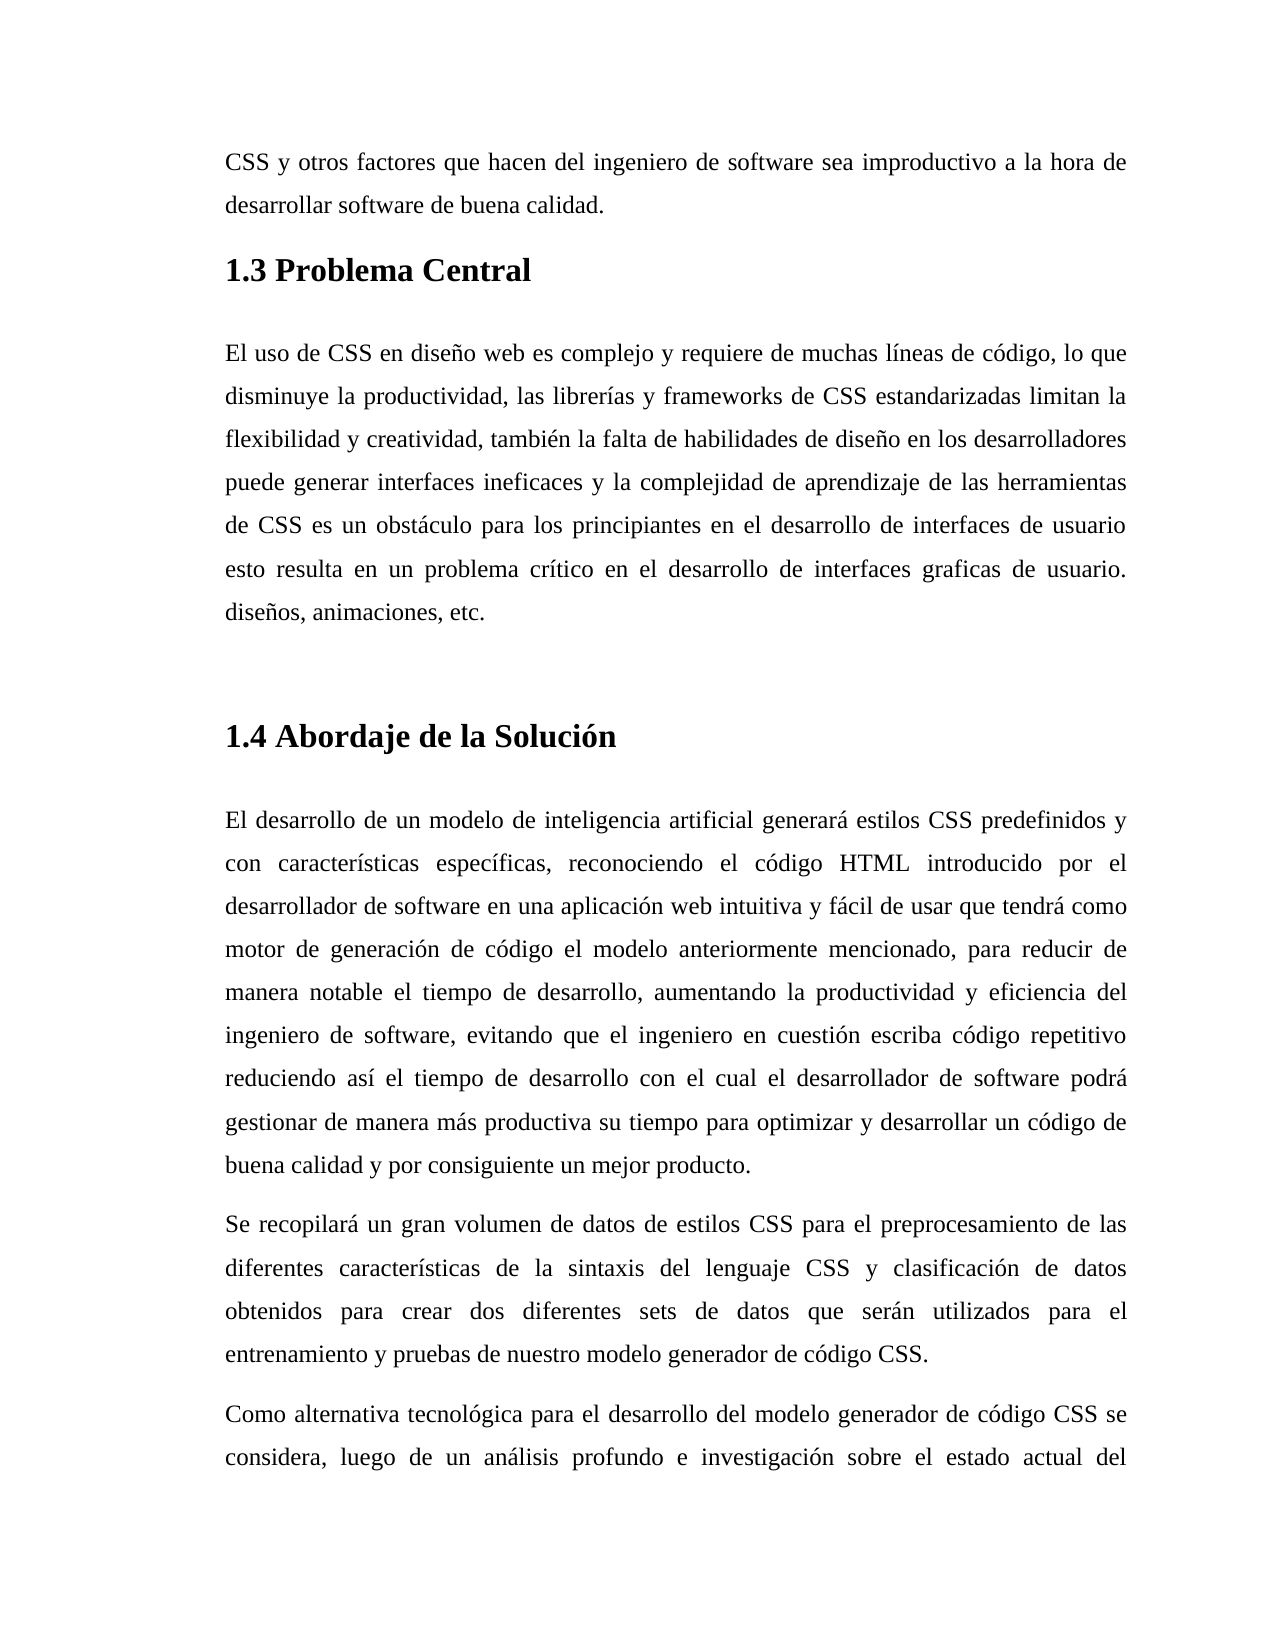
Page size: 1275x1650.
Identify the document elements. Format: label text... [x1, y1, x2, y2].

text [225, 147, 1128, 219]
subtitle 1.3 Problema Central [225, 250, 1128, 288]
text El uso de CSS en diseño web es complejo y requiere de muchas líneas de código, lo que disminuye la productividad, las librerías y frameworks de CSS estandarizadas limitan la flexibilidad y creatividad, también la falta de habilidades de diseño en los desarrolladores puede generar interfaces ineficaces y la complejidad de aprendizaje de las herramientas de CSS es un obstáculo para los principiantes en el desarrollo de interfaces de usuario esto resulta en un problema crítico en el desarrollo de interfaces graficas de usuario. diseños, animaciones, etc. [225, 338, 1128, 626]
text El desarrollo de un modelo de inteligencia artificial generará estilos CSS predefinidos y con características específicas, reconociendo el código HTML introducido por el desarrollador de software en una aplicación web intuitiva y fácil de usar que tendrá como motor de generación de código el modelo anteriormente mencionado, para reducir de manera notable el tiempo de desarrollo, aumentando la productividad y eficiencia del ingeniero de software, evitando que el ingeniero en cuestión escriba código repetitivo reduciendo así el tiempo de desarrollo con el cual el desarrollador de software podrá gestionar de manera más productiva su tiempo para optimizar y desarrollar un código de buena calidad y por consiguiente un mejor producto. [225, 805, 1128, 1178]
subtitle 1.4 Abordaje de la Solución [225, 716, 1128, 755]
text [225, 1399, 1128, 1471]
text Se recopilará un gran volumen de datos de estilos CSS para el preprocesamiento de las diferentes características de la sintaxis del lenguaje CSS y clasificación de datos obtenidos para crear dos diferentes sets de datos que serán utilizados para el entrenamiento y pruebas de nuestro modelo generador de código CSS. [225, 1209, 1128, 1368]
